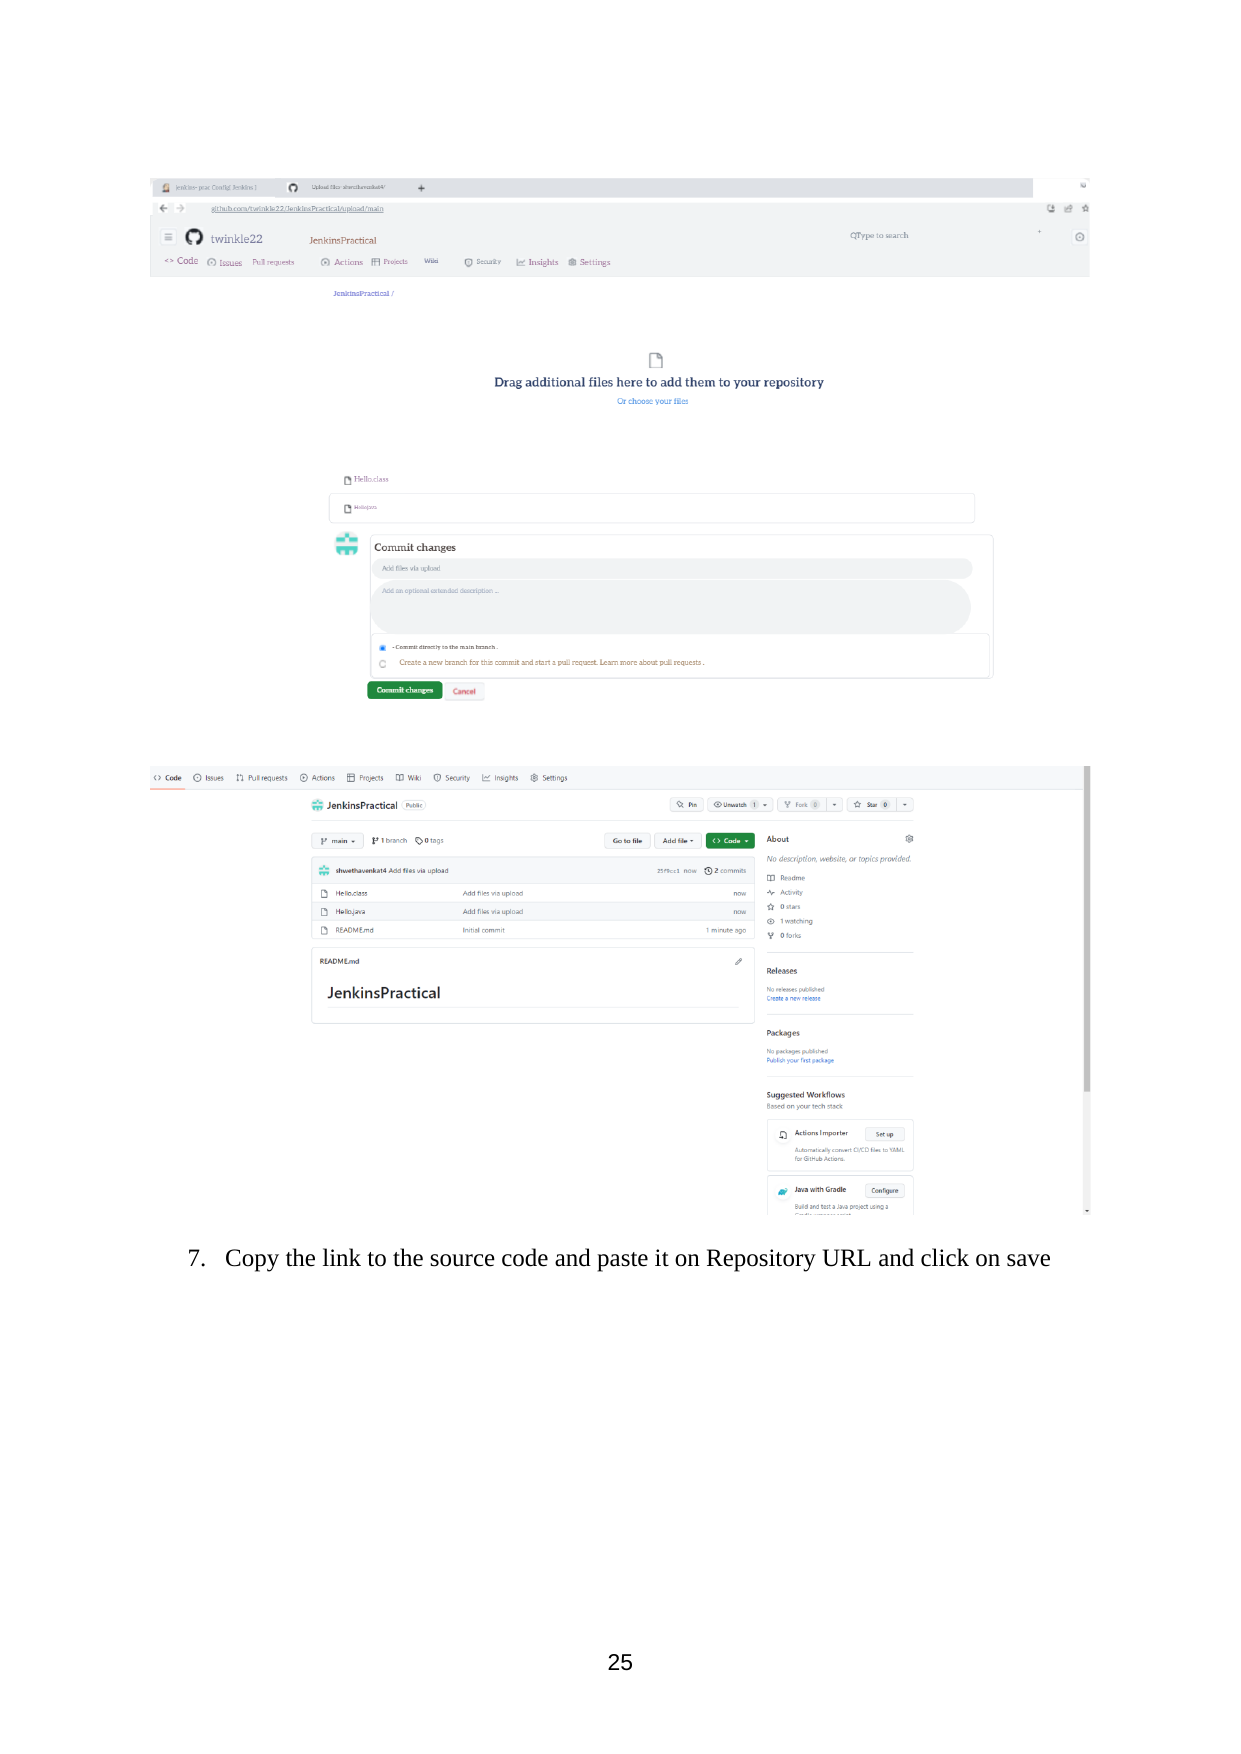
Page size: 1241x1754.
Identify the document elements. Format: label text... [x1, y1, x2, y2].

picture [150, 178, 1091, 1215]
list Copy the link to the source code and paste it on Repository URL and click on save [187, 1243, 1090, 1272]
